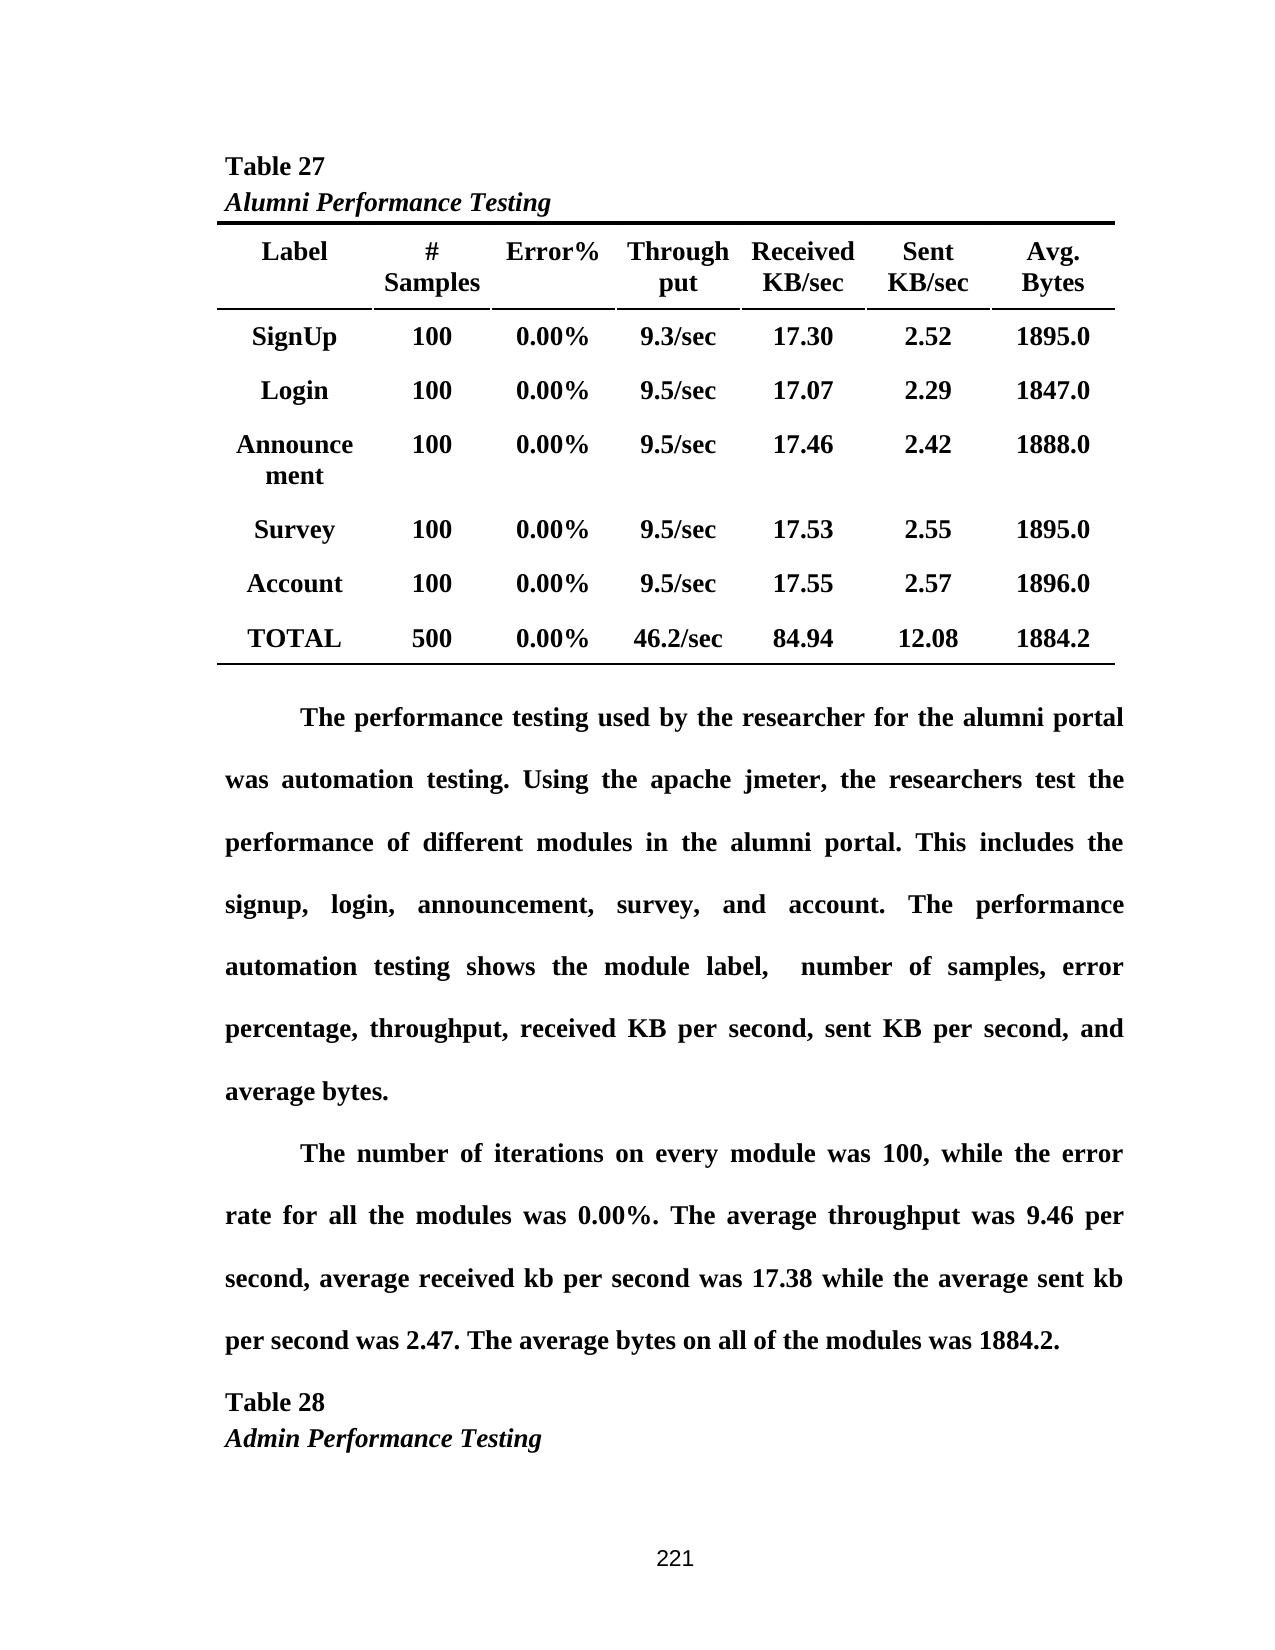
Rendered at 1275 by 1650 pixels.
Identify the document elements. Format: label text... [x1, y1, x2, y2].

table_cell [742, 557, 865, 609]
text The number of iterations on every module was 100, while the error rate for all the modules was 0.00%. The average throughput was 9.46 per second, average received kb per second was 17.38 while the average sent kb per second was 2.47. The average bytes on all of the modules was 1884.2. [225, 1137, 1125, 1355]
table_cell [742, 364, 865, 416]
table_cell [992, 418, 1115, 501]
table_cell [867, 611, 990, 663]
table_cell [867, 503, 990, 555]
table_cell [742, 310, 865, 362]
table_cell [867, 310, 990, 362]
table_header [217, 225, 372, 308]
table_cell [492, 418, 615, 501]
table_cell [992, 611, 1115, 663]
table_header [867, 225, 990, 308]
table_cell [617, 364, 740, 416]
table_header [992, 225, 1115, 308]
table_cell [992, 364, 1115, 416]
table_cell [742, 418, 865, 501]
text The performance testing used by the researcher for the alumni portal was automation testing. Using the apache jmeter, the researchers test the performance of different modules in the alumni portal. This includes the signup, login, announcement, survey, and account. The performance automation testing shows the module label, number of samples, error percentage, throughput, received KB per second, sent KB per second, and average bytes. [225, 701, 1125, 1106]
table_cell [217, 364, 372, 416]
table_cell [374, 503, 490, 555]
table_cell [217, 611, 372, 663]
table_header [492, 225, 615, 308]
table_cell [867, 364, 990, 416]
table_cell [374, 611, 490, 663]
text Table 27 [225, 150, 1125, 181]
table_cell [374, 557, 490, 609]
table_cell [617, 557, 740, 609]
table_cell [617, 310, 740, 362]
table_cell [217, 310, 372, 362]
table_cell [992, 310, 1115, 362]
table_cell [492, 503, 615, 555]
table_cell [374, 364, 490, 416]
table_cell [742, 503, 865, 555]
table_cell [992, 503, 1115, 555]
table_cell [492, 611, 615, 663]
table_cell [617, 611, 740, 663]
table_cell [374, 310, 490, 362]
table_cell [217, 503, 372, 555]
text Table 28 [225, 1386, 1125, 1417]
text Alumni Performance Testing [225, 186, 1125, 217]
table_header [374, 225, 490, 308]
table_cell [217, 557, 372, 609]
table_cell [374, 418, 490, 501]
text Admin Performance Testing [225, 1422, 1125, 1453]
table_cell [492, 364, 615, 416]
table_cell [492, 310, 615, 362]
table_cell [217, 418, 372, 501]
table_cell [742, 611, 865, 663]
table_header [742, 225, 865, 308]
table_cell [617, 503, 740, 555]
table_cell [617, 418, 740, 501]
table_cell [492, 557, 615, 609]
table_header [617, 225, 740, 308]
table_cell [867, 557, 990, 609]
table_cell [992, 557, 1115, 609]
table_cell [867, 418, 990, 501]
